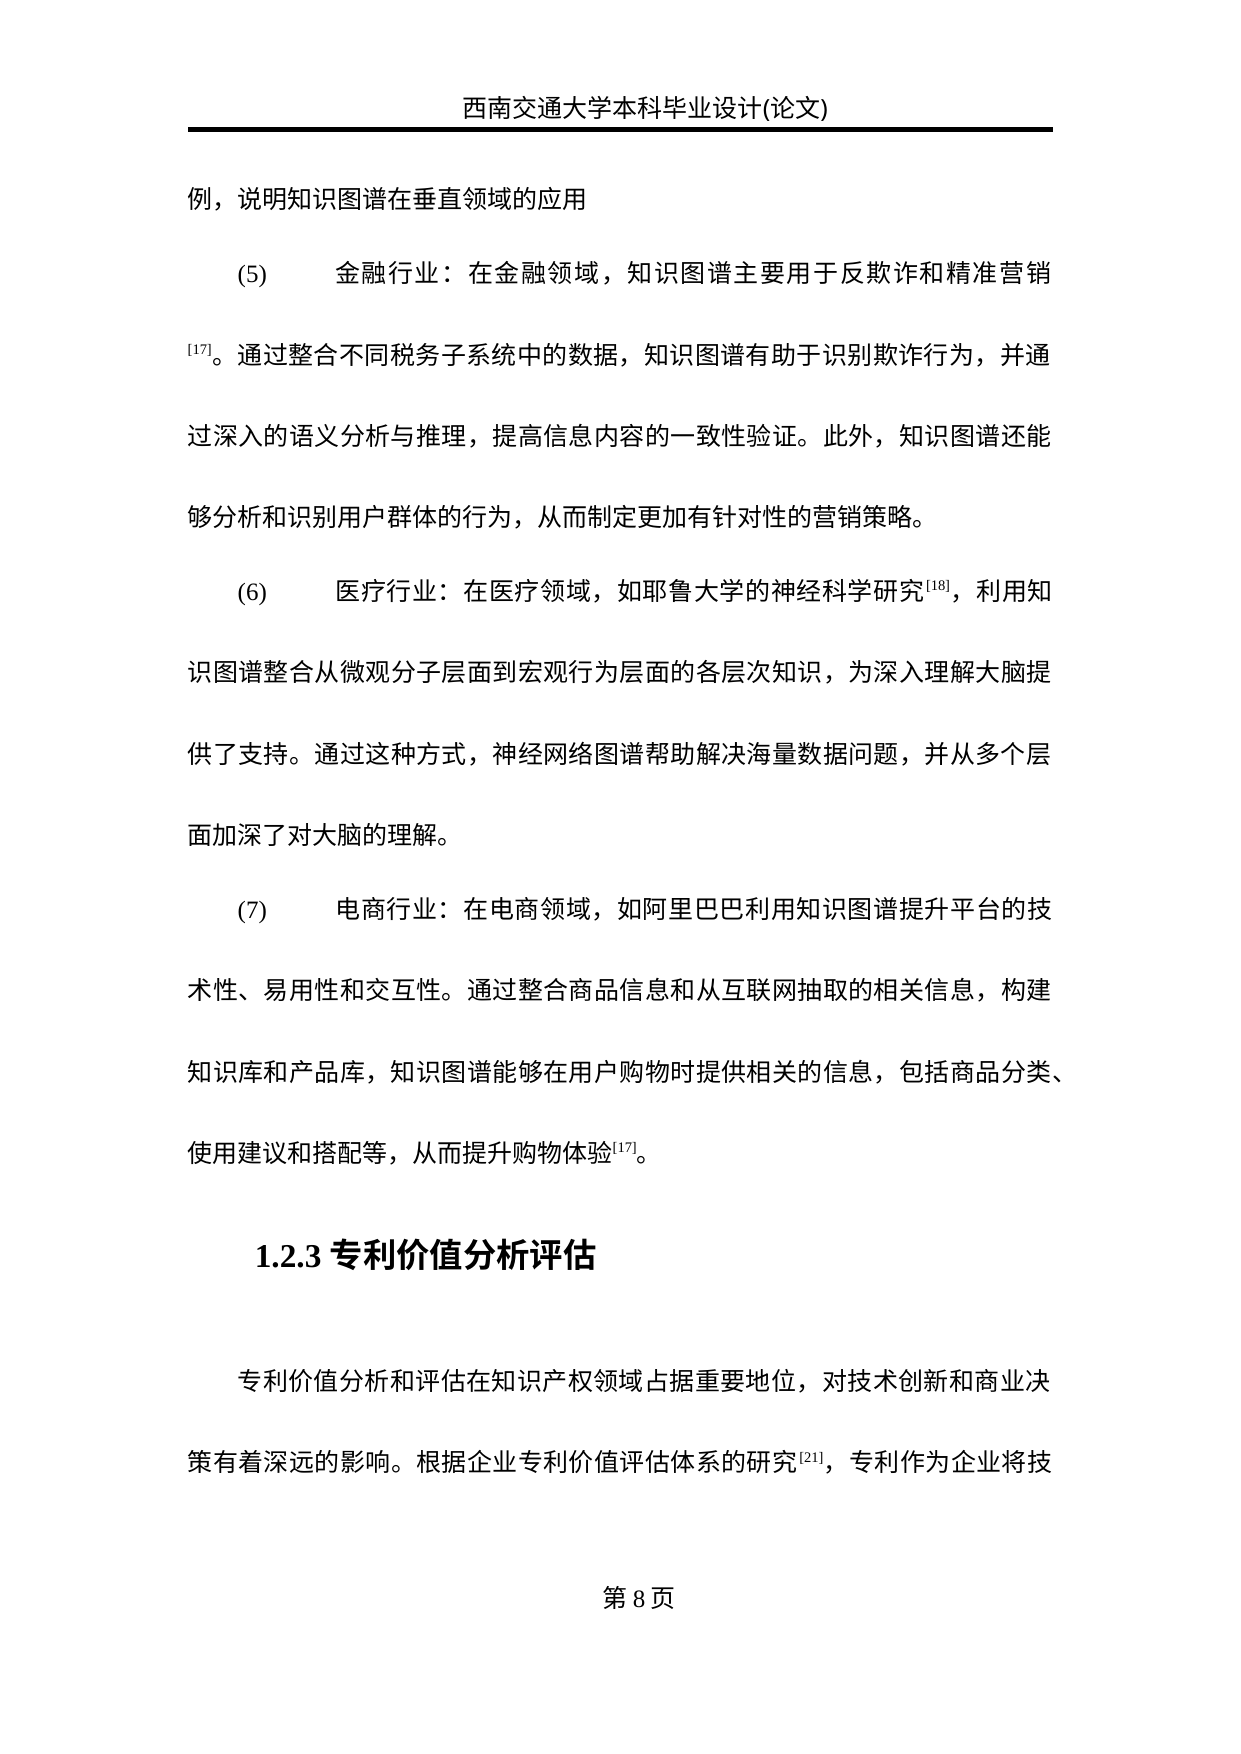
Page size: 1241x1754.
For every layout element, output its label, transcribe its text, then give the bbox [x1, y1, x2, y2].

text (6) 医疗行业：在医疗领域，如耶鲁大学的神经科学研究[18]，利用知识图谱整合从微观分子层面到宏观行为层面的各层次知识，为深入理解大脑提供了支持。通过这种方式，神经网络图谱帮助解决海量数据问题，并从多个层面加深了对大脑的理解。 [187, 557, 1053, 866]
subtitle 专利价值分析评估 [187, 1220, 1053, 1285]
text (7) 电商行业：在电商领域，如阿里巴巴利用知识图谱提升平台的技术性、易用性和交互性。通过整合商品信息和从互联网抽取的相关信息，构建知识库和产品库，知识图谱能够在用户购物时提供相关的信息，包括商品分类、使用建议和搭配等，从而提升购物体验[17]。 [187, 875, 1053, 1184]
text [187, 1347, 1053, 1493]
text (5) 金融行业：在金融领域，知识图谱主要用于反欺诈和精准营销[17]。通过整合不同税务子系统中的数据，知识图谱有助于识别欺诈行为，并通过深入的语义分析与推理，提高信息内容的一致性验证。此外，知识图谱还能够分析和识别用户群体的行为，从而制定更加有针对性的营销策略。 [187, 239, 1053, 548]
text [187, 165, 1053, 230]
